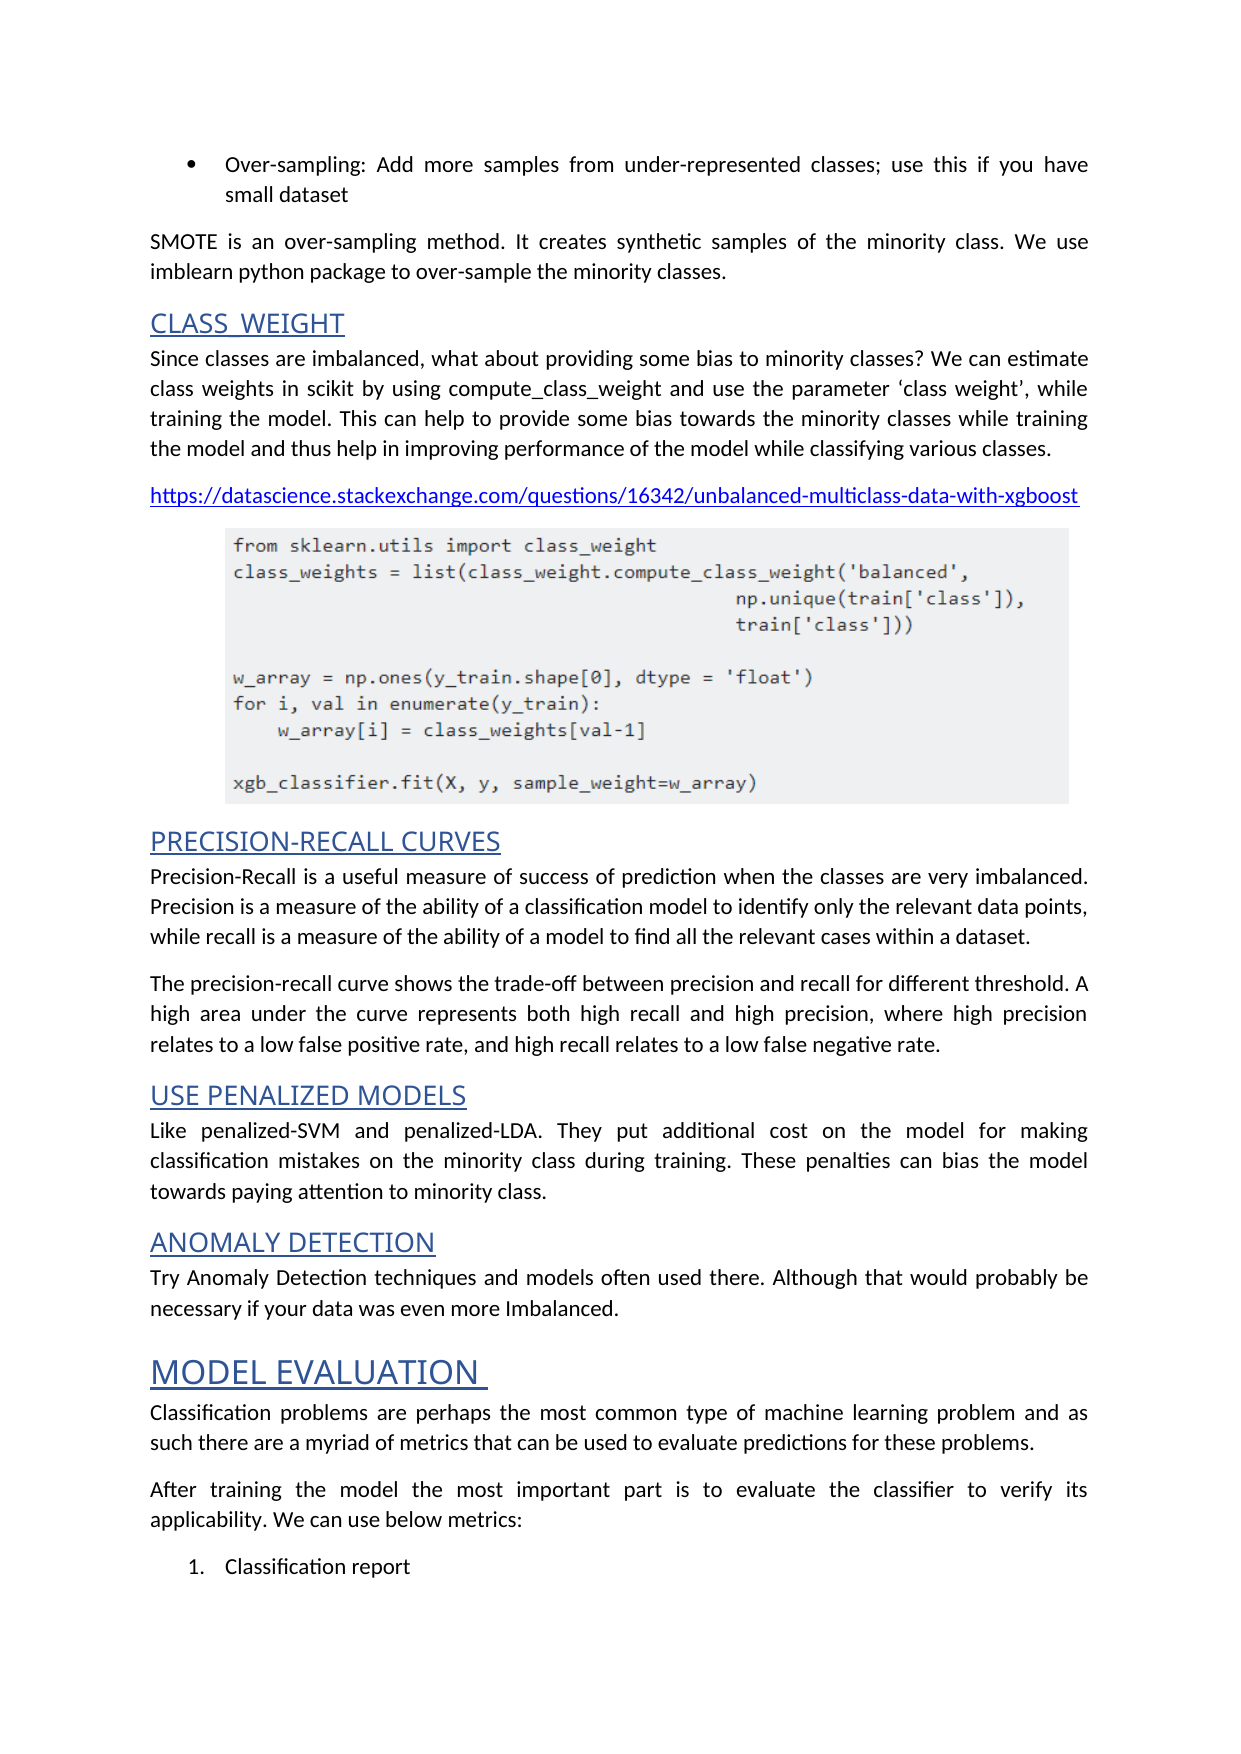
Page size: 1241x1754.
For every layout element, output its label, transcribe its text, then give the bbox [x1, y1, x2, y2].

text https://datascience.stackexchange.com/questions/16342/unbalanced-multiclass-data-with-xgboost [150, 481, 1090, 509]
text Try Anomaly Detection techniques and models often used there. Although that would probably be necessary if your data was even more Imbalanced. [150, 1263, 1090, 1322]
subtitle CLASS_WEIGHT [150, 304, 1090, 341]
text After training the model the most important part is to evaluate the classifier to verify its applicability. We can use below metrics: [150, 1475, 1090, 1533]
text Precision-Recall is a useful measure of success of prediction when the classes are very imbalanced. Precision is a measure of the ability of a classification model to identify only the relevant data points, while recall is a measure of the ability of a model to find all the relevant cases within a dataset. [150, 862, 1090, 950]
text Since classes are imbalanced, what about providing some bias to minority classes? We can estimate class weights in scikit by using compute_class_weight and use the parameter ‘class weight’, while training the model. This can help to provide some bias towards the minority classes while training the model and thus help in improving performance of the model while classifying various classes. [150, 344, 1090, 463]
subtitle ANOMALY DETECTION [150, 1224, 1090, 1261]
list Classification report [187, 1552, 1090, 1580]
text Like penalized-SVM and penalized-LDA. They put additional cost on the model for making classification mistakes on the minority class during training. These penalties can bias the model towards paying attention to minority class. [150, 1116, 1090, 1205]
picture [225, 528, 1069, 804]
subtitle PRECISION-RECALL CURVES [150, 822, 1090, 859]
subtitle USE PENALIZED MODELS [150, 1077, 1090, 1113]
subtitle MODEL EVALUATION [150, 1349, 1090, 1394]
text SMOTE is an over-sampling method. It creates synthetic samples of the minority class. We use imblearn python package to over-sample the minority classes. [150, 227, 1090, 285]
list Over-sampling: Add more samples from under-represented classes; use this if you have small dataset [187, 150, 1090, 208]
text Classification problems are perhaps the most common type of machine learning problem and as such there are a myriad of metrics that can be used to evaluate predictions for these problems. [150, 1398, 1090, 1456]
text The precision-recall curve shows the trade-off between precision and recall for different threshold. A high area under the curve represents both high recall and high precision, where high precision relates to a low false positive rate, and high recall relates to a low false negative rate. [150, 969, 1090, 1058]
